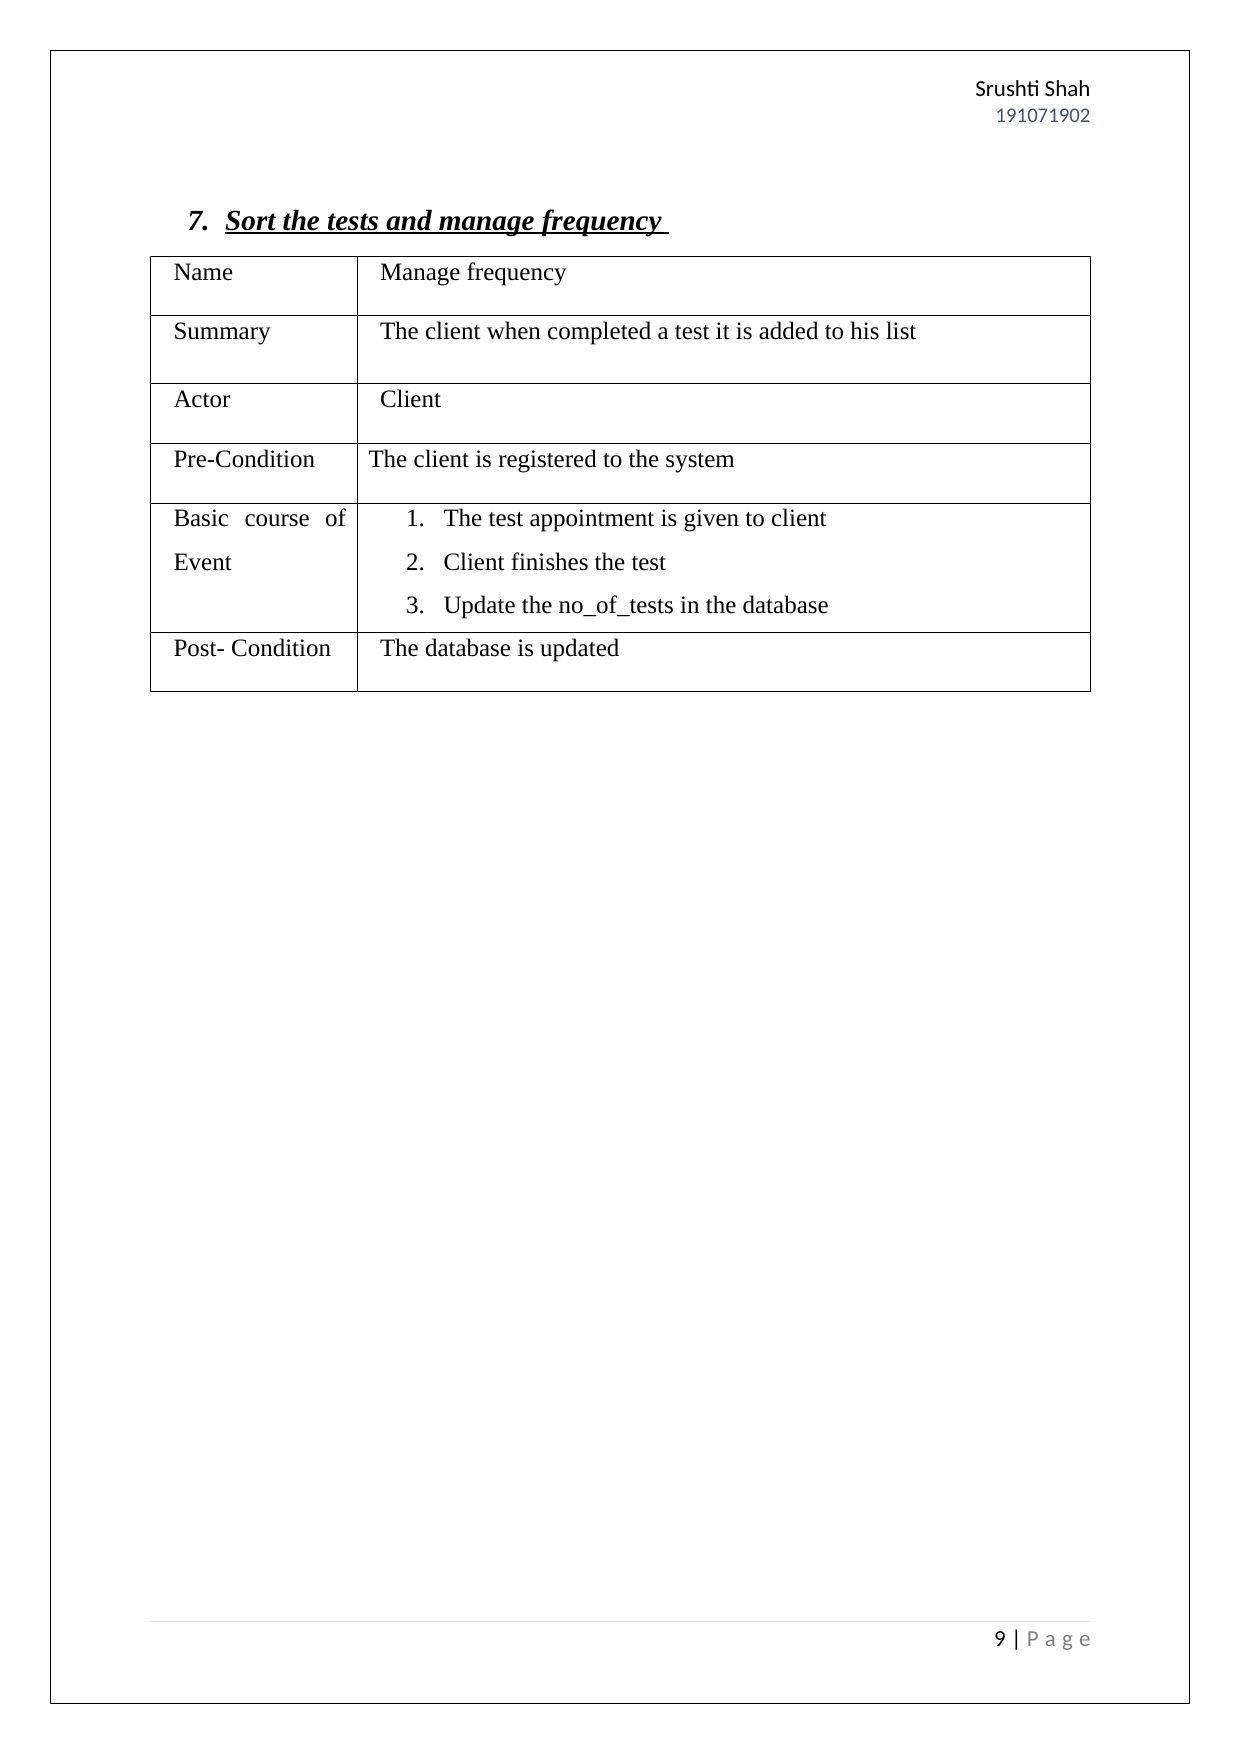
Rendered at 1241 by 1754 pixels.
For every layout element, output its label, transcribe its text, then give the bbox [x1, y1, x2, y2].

table_cell The database is updated [358, 633, 1090, 691]
list Sort the tests and manage frequency [187, 203, 1090, 236]
table_cell The test appointment is given to client Client finishes the test Update the no_of_tests in the database [358, 504, 1090, 632]
table_header Manage frequency [358, 257, 1090, 315]
table_cell Actor [151, 384, 357, 443]
table_cell Post- Condition [151, 633, 357, 691]
table_cell The client when completed a test it is added to his list [358, 316, 1090, 383]
table_cell The client is registered to the system [358, 444, 1090, 502]
table_cell Pre-Condition [151, 444, 357, 502]
table_cell Client [358, 384, 1090, 443]
table_cell Summary [151, 316, 357, 383]
table_header Name [151, 257, 357, 315]
table_cell Basic course of Event [151, 504, 357, 632]
